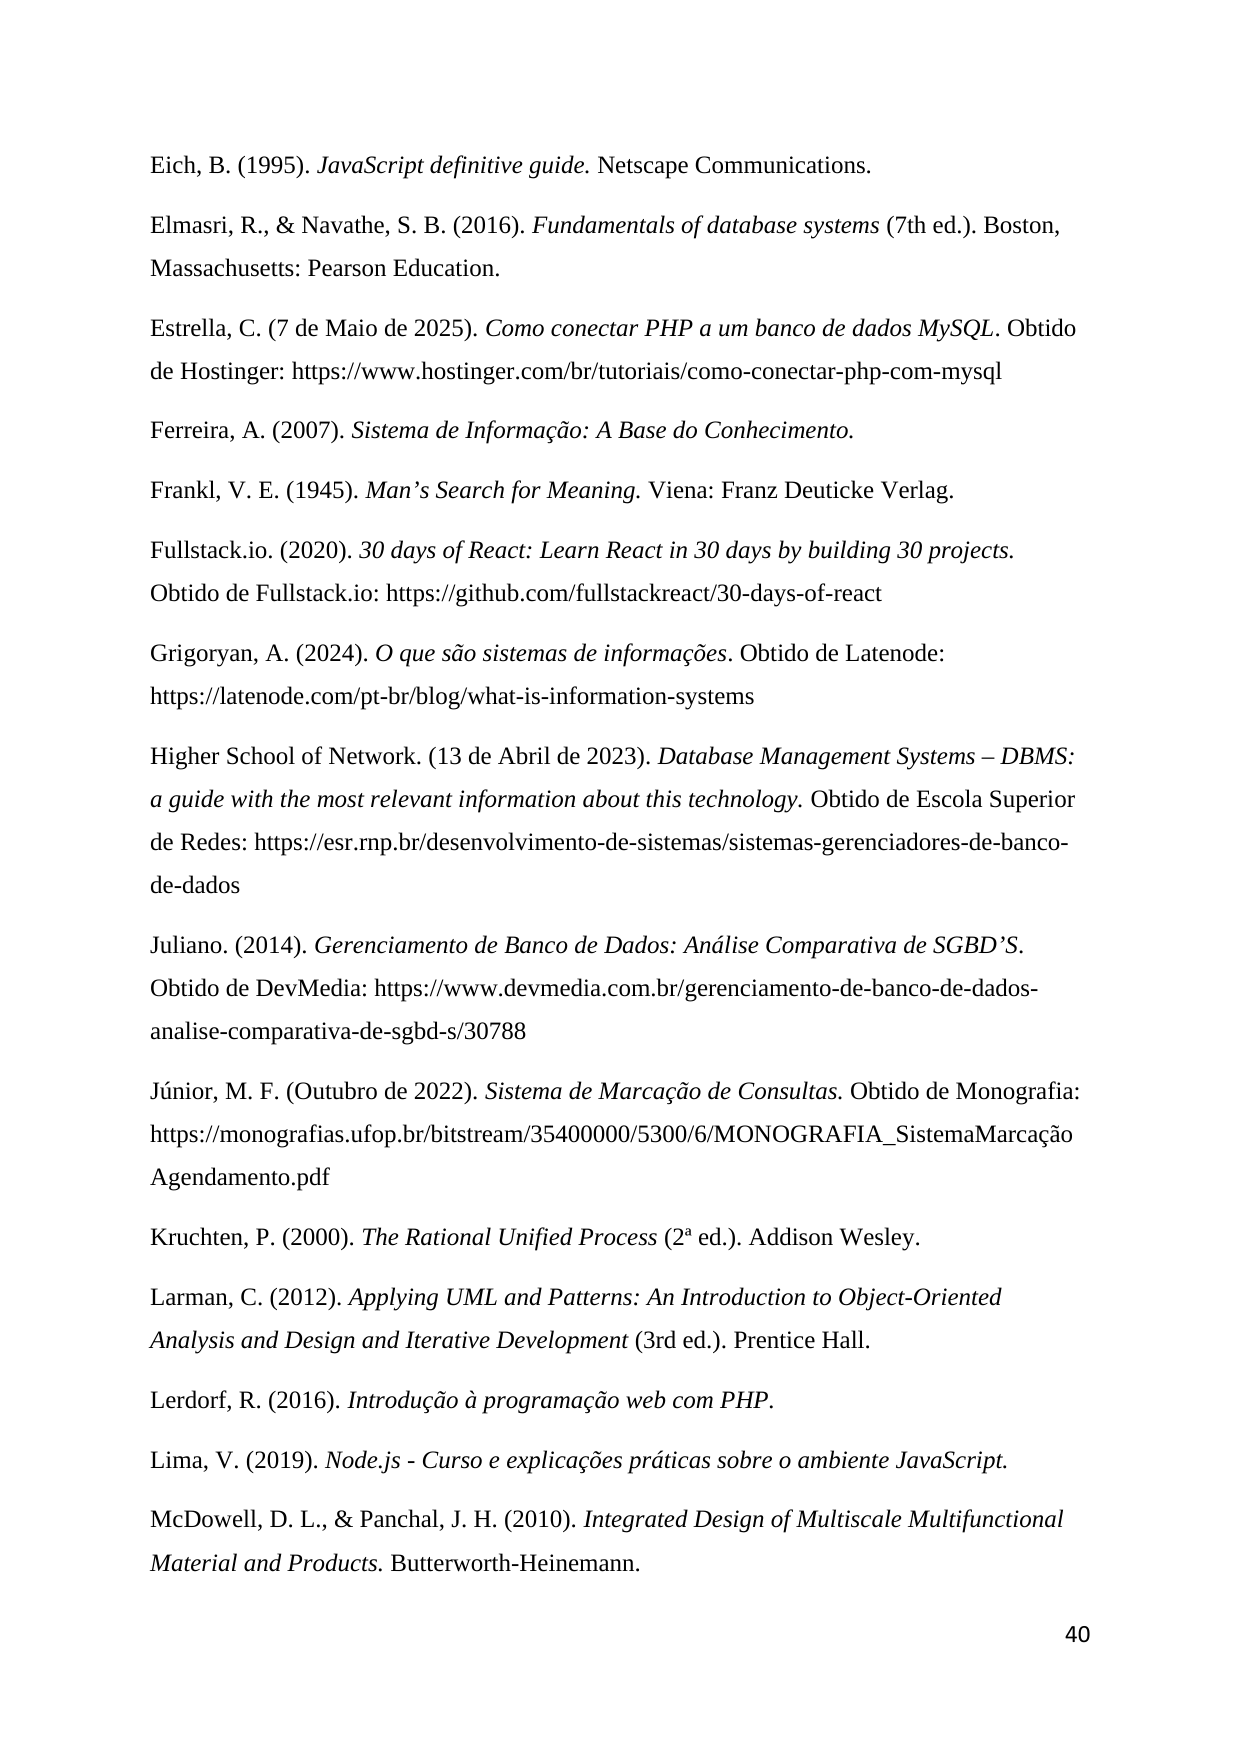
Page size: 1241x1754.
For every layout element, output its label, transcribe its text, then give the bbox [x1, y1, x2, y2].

text Lerdorf, R. (2016). Introdução à programação web com PHP. [150, 1385, 1090, 1414]
text Frankl, V. E. (1945). Man’s Search for Meaning. Viena: Franz Deuticke Verlag. [150, 475, 1090, 504]
text Lima, V. (2019). Node.js - Curso e explicações práticas sobre o ambiente JavaScript. [150, 1445, 1090, 1473]
text Higher School of Network. (13 de Abril de 2023). Database Management Systems – DBMS: a guide with the most relevant information about this technology. Obtido de Escola Superior de Redes: https://esr.rnp.br/desenvolvimento-de-sistemas/sistemas-gerenciadores-de-banco-de-dados [150, 741, 1090, 899]
text Grigoryan, A. (2024). O que são sistemas de informações. Obtido de Latenode: https://latenode.com/pt-br/blog/what-is-information-systems [150, 638, 1090, 710]
text Ferreira, A. (2007). Sistema de Informação: A Base do Conhecimento. [150, 416, 1090, 444]
text Fullstack.io. (2020). 30 days of React: Learn React in 30 days by building 30 projects. Obtido de Fullstack.io: https://github.com/fullstackreact/30-days-of-react [150, 535, 1090, 607]
text Elmasri, R., & Navathe, S. B. (2016). Fundamentals of database systems (7th ed.). Boston, Massachusetts: Pearson Education. [150, 210, 1090, 282]
text Juliano. (2014). Gerenciamento de Banco de Dados: Análise Comparativa de SGBD’S. Obtido de DevMedia: https://www.devmedia.com.br/gerenciamento-de-banco-de-dados-analise-comparativa-de-sgbd-s/30788 [150, 930, 1090, 1045]
text Kruchten, P. (2000). The Rational Unified Process (2ª ed.). Addison Wesley. [150, 1222, 1090, 1251]
text Larman, C. (2012). Applying UML and Patterns: An Introduction to Object-Oriented Analysis and Design and Iterative Development (3rd ed.). Prentice Hall. [150, 1282, 1090, 1354]
text McDowell, D. L., & Panchal, J. H. (2010). Integrated Design of Multiscale Multifunctional Material and Products. Butterworth-Heinemann. [150, 1504, 1090, 1576]
text Eich, B. (1995). JavaScript definitive guide. Netscape Communications. [150, 150, 1090, 179]
text Júnior, M. F. (Outubro de 2022). Sistema de Marcação de Consultas. Obtido de Monografia: https://monografias.ufop.br/bitstream/35400000/5300/6/MONOGRAFIA_SistemaMarcaçãoAgendamento.pdf [150, 1076, 1090, 1191]
text Estrella, C. (7 de Maio de 2025). Como conectar PHP a um banco de dados MySQL. Obtido de Hostinger: https://www.hostinger.com/br/tutoriais/como-conectar-php-com-mysql [150, 313, 1090, 384]
